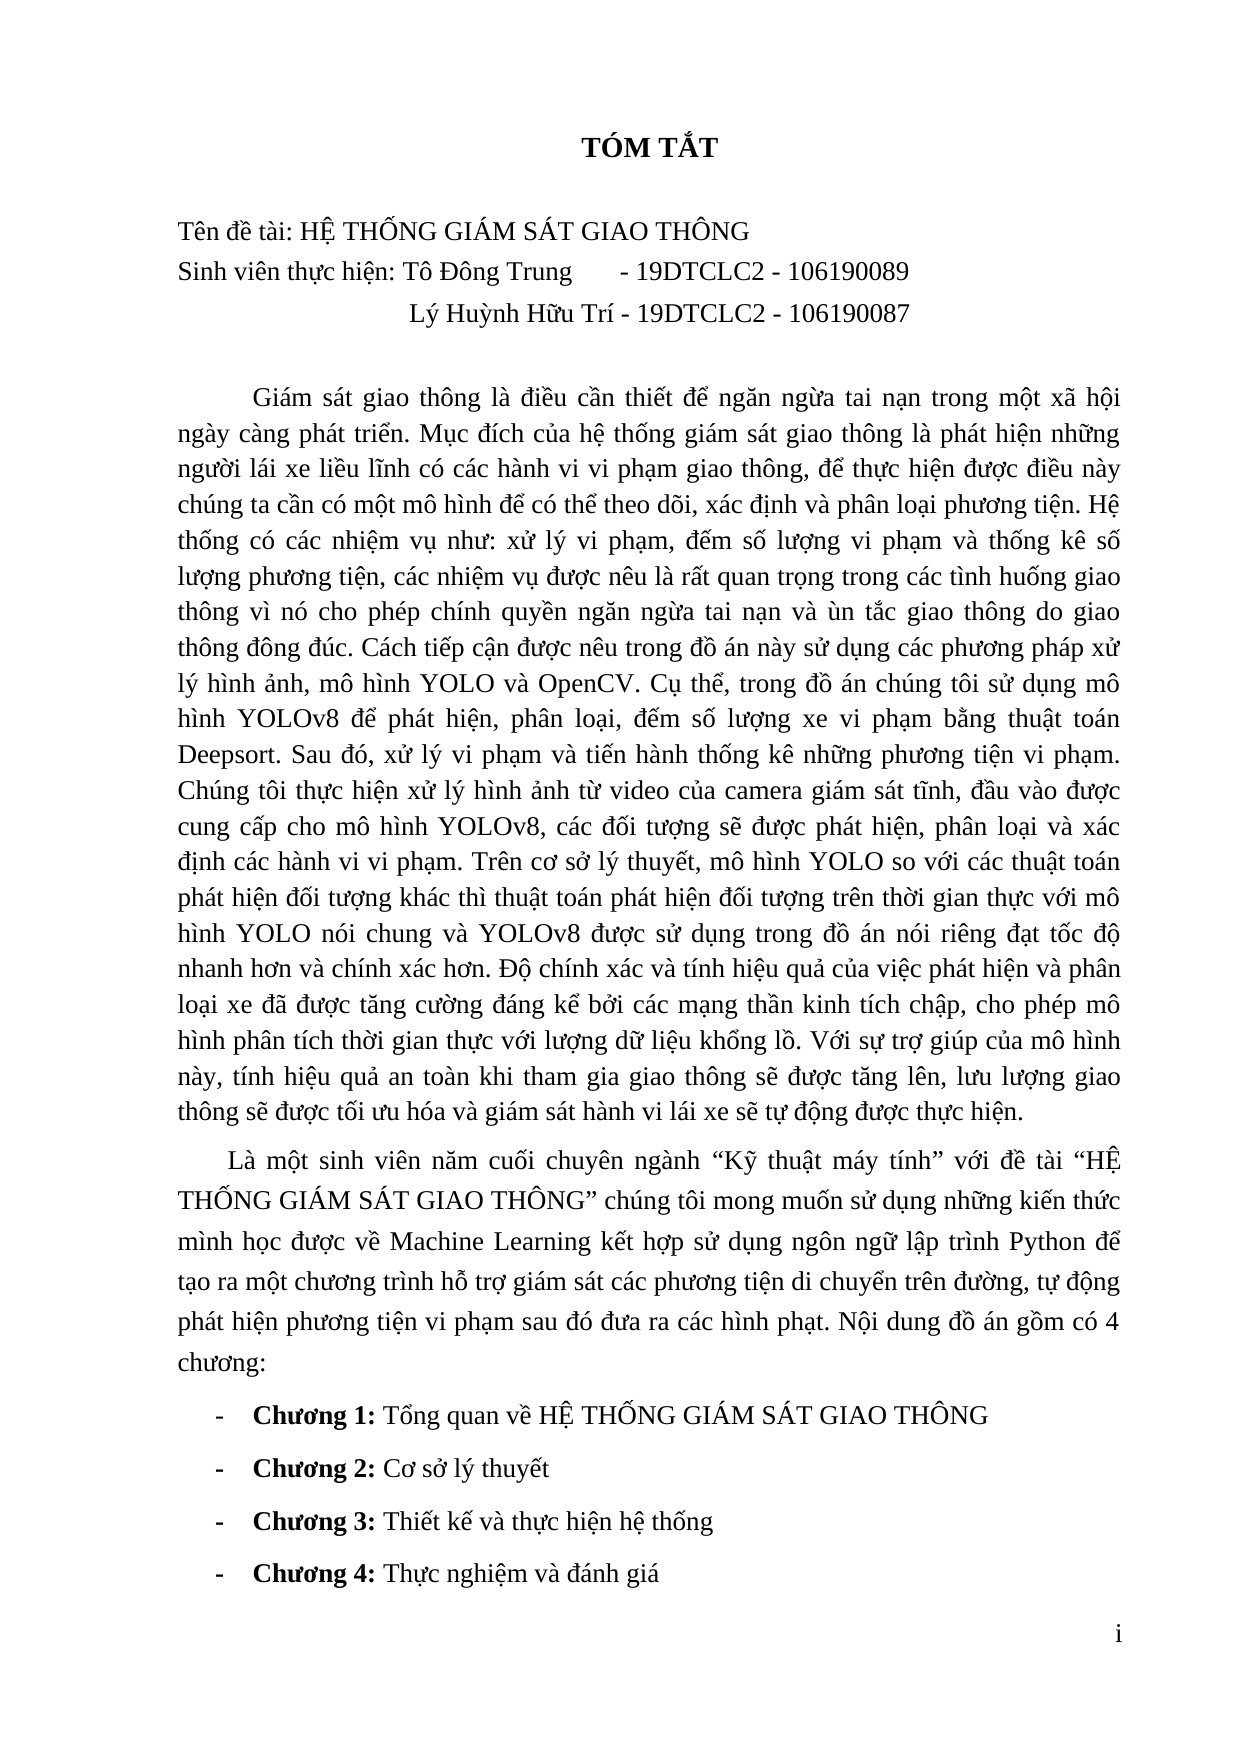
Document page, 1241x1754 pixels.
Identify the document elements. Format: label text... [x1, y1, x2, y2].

text Lý Huỳnh Hữu Trí - 19DTCLC2 - 106190087 [177, 297, 1122, 328]
text Là một sinh viên năm cuối chuyên ngành “Kỹ thuật máy tính” với đề tài “HỆ THỐNG GIÁM SÁT GIAO THÔNG” chúng tôi mong muốn sử dụng những kiến thức mình học được về Machine Learning kết hợp sử dụng ngôn ngữ lập trình Python để tạo ra một chương trình hỗ trợ giám sát các phương tiện di chuyển trên đường, tự động phát hiện phương tiện vi phạm sau đó đưa ra các hình phạt. Nội dung đồ án gồm có 4 chương: [177, 1144, 1122, 1377]
list Chương 1: Tổng quan về HỆ THỐNG GIÁM SÁT GIAO THÔNG [215, 1399, 1122, 1430]
list Chương 4: Thực nghiệm và đánh giá [215, 1557, 1122, 1589]
text Tên đề tài: HỆ THỐNG GIÁM SÁT GIAO THÔNG [177, 214, 1122, 246]
text Sinh viên thực hiện: Tô Đông Trung - 19DTCLC2 - 106190089 [177, 255, 1122, 286]
list Chương 2: Cơ sở lý thuyết [215, 1452, 1122, 1483]
subtitle TÓM TẮT [177, 131, 1122, 164]
list Chương 3: Thiết kế và thực hiện hệ thống [215, 1504, 1122, 1536]
text Giám sát giao thông là điều cần thiết để ngăn ngừa tai nạn trong một xã hội ngày càng phát triển. Mục đích của hệ thống giám sát giao thông là phát hiện những người lái xe liều lĩnh có các hành vi vi phạm giao thông, để thực hiện được điều này chúng ta cần có một mô hình để có thể theo dõi, xác định và phân loại phương tiện. Hệ thống có các nhiệm vụ như: xử lý vi phạm, đếm số lượng vi phạm và thống kê số lượng phương tiện, các nhiệm vụ được nêu là rất quan trọng trong các tình huống giao thông vì nó cho phép chính quyền ngăn ngừa tai nạn và ùn tắc giao thông do giao thông đông đúc. Cách tiếp cận được nêu trong đồ án này sử dụng các phương pháp xử lý hình ảnh, mô hình YOLO và OpenCV. Cụ thể, trong đồ án chúng tôi sử dụng mô hình YOLOv8 để phát hiện, phân loại, đếm số lượng xe vi phạm bằng thuật toán Deepsort. Sau đó, xử lý vi phạm và tiến hành thống kê những phương tiện vi phạm. Chúng tôi thực hiện xử lý hình ảnh từ video của camera giám sát tĩnh, đầu vào được cung cấp cho mô hình YOLOv8, các đối tượng sẽ được phát hiện, phân loại và xác định các hành vi vi phạm. Trên cơ sở lý thuyết, mô hình YOLO so với các thuật toán phát hiện đối tượng khác thì thuật toán phát hiện đối tượng trên thời gian thực với mô hình YOLO nói chung và YOLOv8 được sử dụng trong đồ án nói riêng đạt tốc độ nhanh hơn và chính xác hơn. Độ chính xác và tính hiệu quả của việc phát hiện và phân loại xe đã được tăng cường đáng kể bởi các mạng thần kinh tích chập, cho phép mô hình phân tích thời gian thực với lượng dữ liệu khổng lồ. Với sự trợ giúp của mô hình này, tính hiệu quả an toàn khi tham gia giao thông sẽ được tăng lên, lưu lượng giao thông sẽ được tối ưu hóa và giám sát hành vi lái xe sẽ tự động được thực hiện. [177, 381, 1122, 1127]
